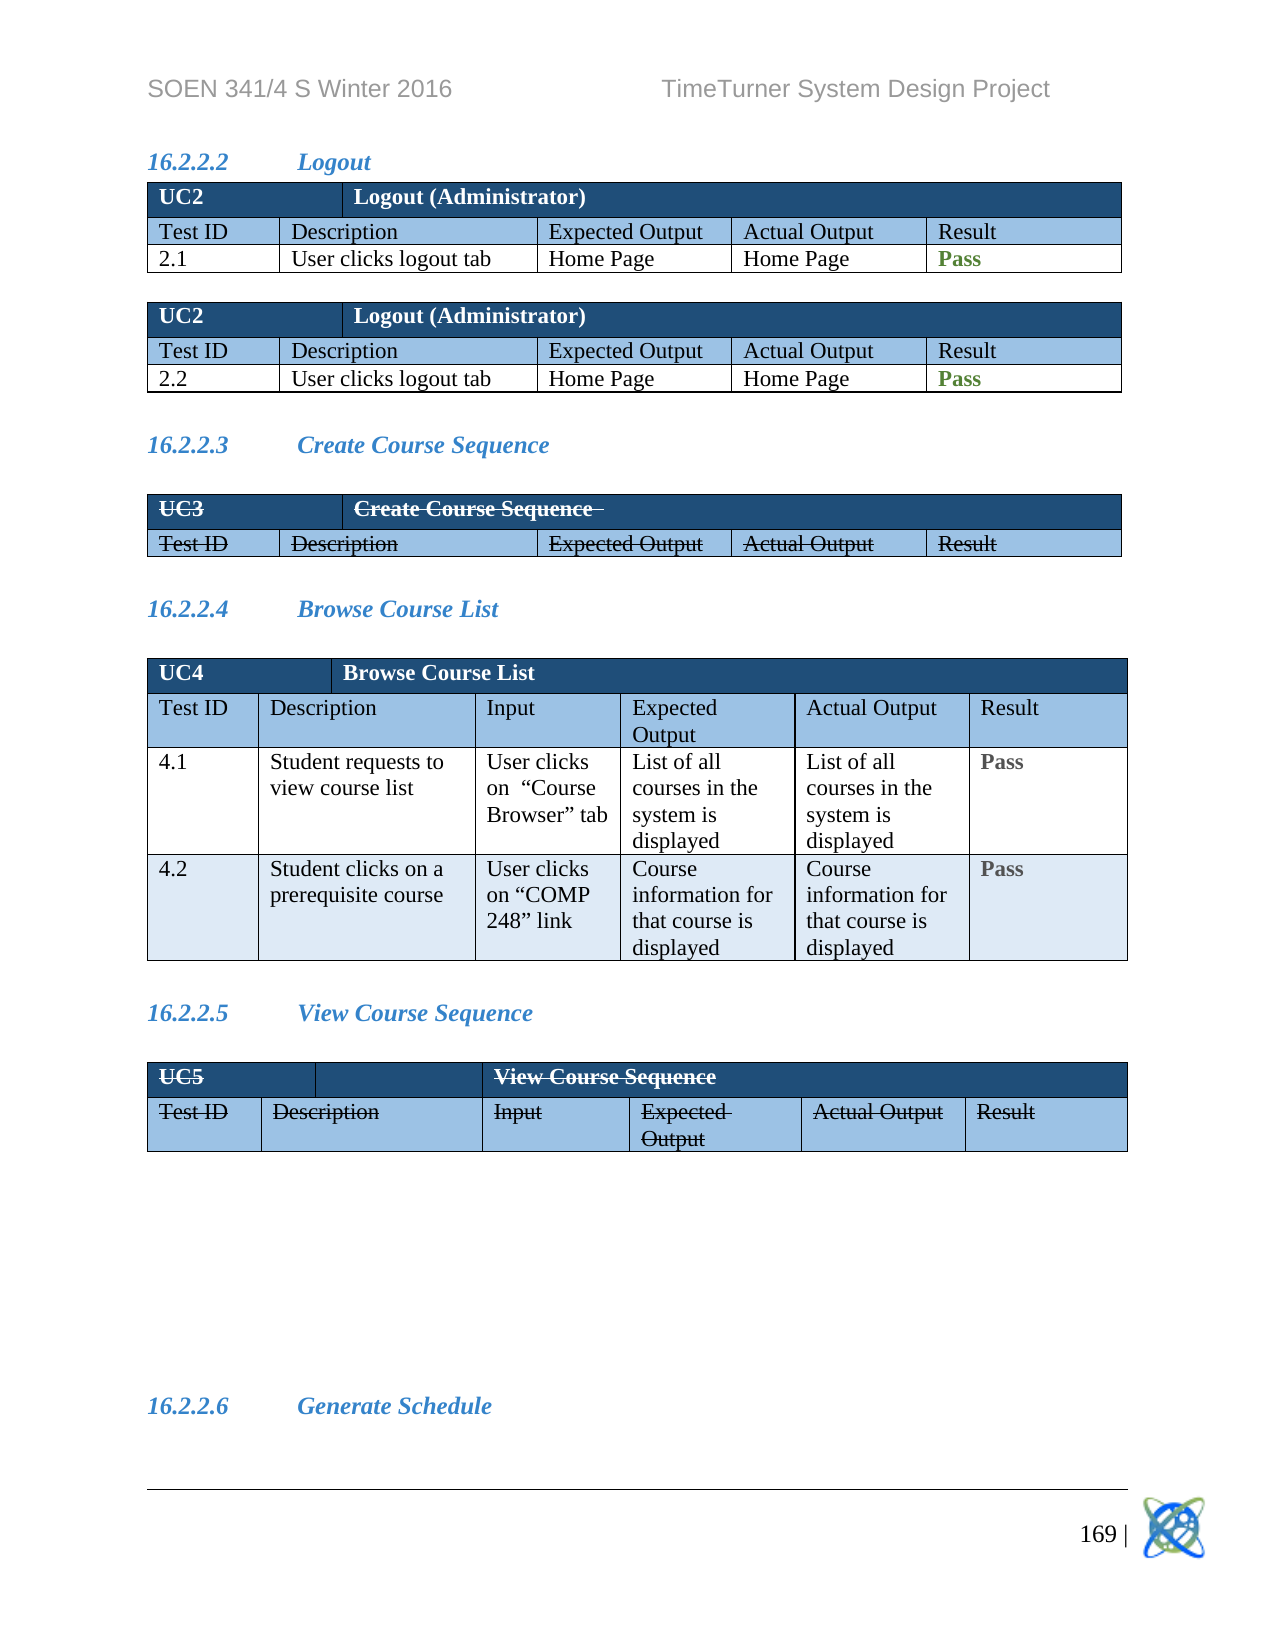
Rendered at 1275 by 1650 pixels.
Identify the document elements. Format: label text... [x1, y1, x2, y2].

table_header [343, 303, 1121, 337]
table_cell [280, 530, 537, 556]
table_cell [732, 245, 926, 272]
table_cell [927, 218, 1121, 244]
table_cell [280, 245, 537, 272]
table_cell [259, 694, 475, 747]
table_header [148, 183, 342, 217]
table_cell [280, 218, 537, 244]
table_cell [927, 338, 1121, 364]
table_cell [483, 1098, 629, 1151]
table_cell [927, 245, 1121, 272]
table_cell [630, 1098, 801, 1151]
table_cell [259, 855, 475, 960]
text Browse Course List [147, 594, 1128, 623]
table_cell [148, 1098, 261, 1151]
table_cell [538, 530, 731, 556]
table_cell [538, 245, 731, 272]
picture [1123, 1490, 1224, 1566]
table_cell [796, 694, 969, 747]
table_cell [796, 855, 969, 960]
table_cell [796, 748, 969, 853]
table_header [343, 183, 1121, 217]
text Create Course Sequence [147, 430, 1128, 459]
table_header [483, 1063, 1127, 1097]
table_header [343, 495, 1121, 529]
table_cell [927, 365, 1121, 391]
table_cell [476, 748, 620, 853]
text Generate Schedule [147, 1391, 1128, 1419]
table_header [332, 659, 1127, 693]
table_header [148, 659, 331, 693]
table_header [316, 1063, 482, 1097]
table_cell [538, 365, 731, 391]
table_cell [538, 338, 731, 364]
text View Course Sequence [147, 998, 1128, 1027]
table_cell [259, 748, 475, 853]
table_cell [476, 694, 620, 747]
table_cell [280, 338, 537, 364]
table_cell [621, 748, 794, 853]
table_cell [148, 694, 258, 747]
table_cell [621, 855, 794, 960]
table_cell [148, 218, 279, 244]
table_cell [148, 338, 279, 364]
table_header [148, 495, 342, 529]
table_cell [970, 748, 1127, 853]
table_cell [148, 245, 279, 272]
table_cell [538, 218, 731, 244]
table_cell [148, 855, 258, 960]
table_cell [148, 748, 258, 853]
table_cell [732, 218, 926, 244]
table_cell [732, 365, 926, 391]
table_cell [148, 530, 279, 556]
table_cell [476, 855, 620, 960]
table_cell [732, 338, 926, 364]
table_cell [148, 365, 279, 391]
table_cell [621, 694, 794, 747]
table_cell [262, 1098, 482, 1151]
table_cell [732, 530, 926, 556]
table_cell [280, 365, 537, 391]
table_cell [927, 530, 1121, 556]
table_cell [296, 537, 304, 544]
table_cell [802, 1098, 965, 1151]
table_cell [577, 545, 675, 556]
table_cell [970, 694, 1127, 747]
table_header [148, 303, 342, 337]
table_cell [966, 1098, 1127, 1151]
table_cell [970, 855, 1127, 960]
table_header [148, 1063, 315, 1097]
text Logout [147, 147, 1128, 176]
